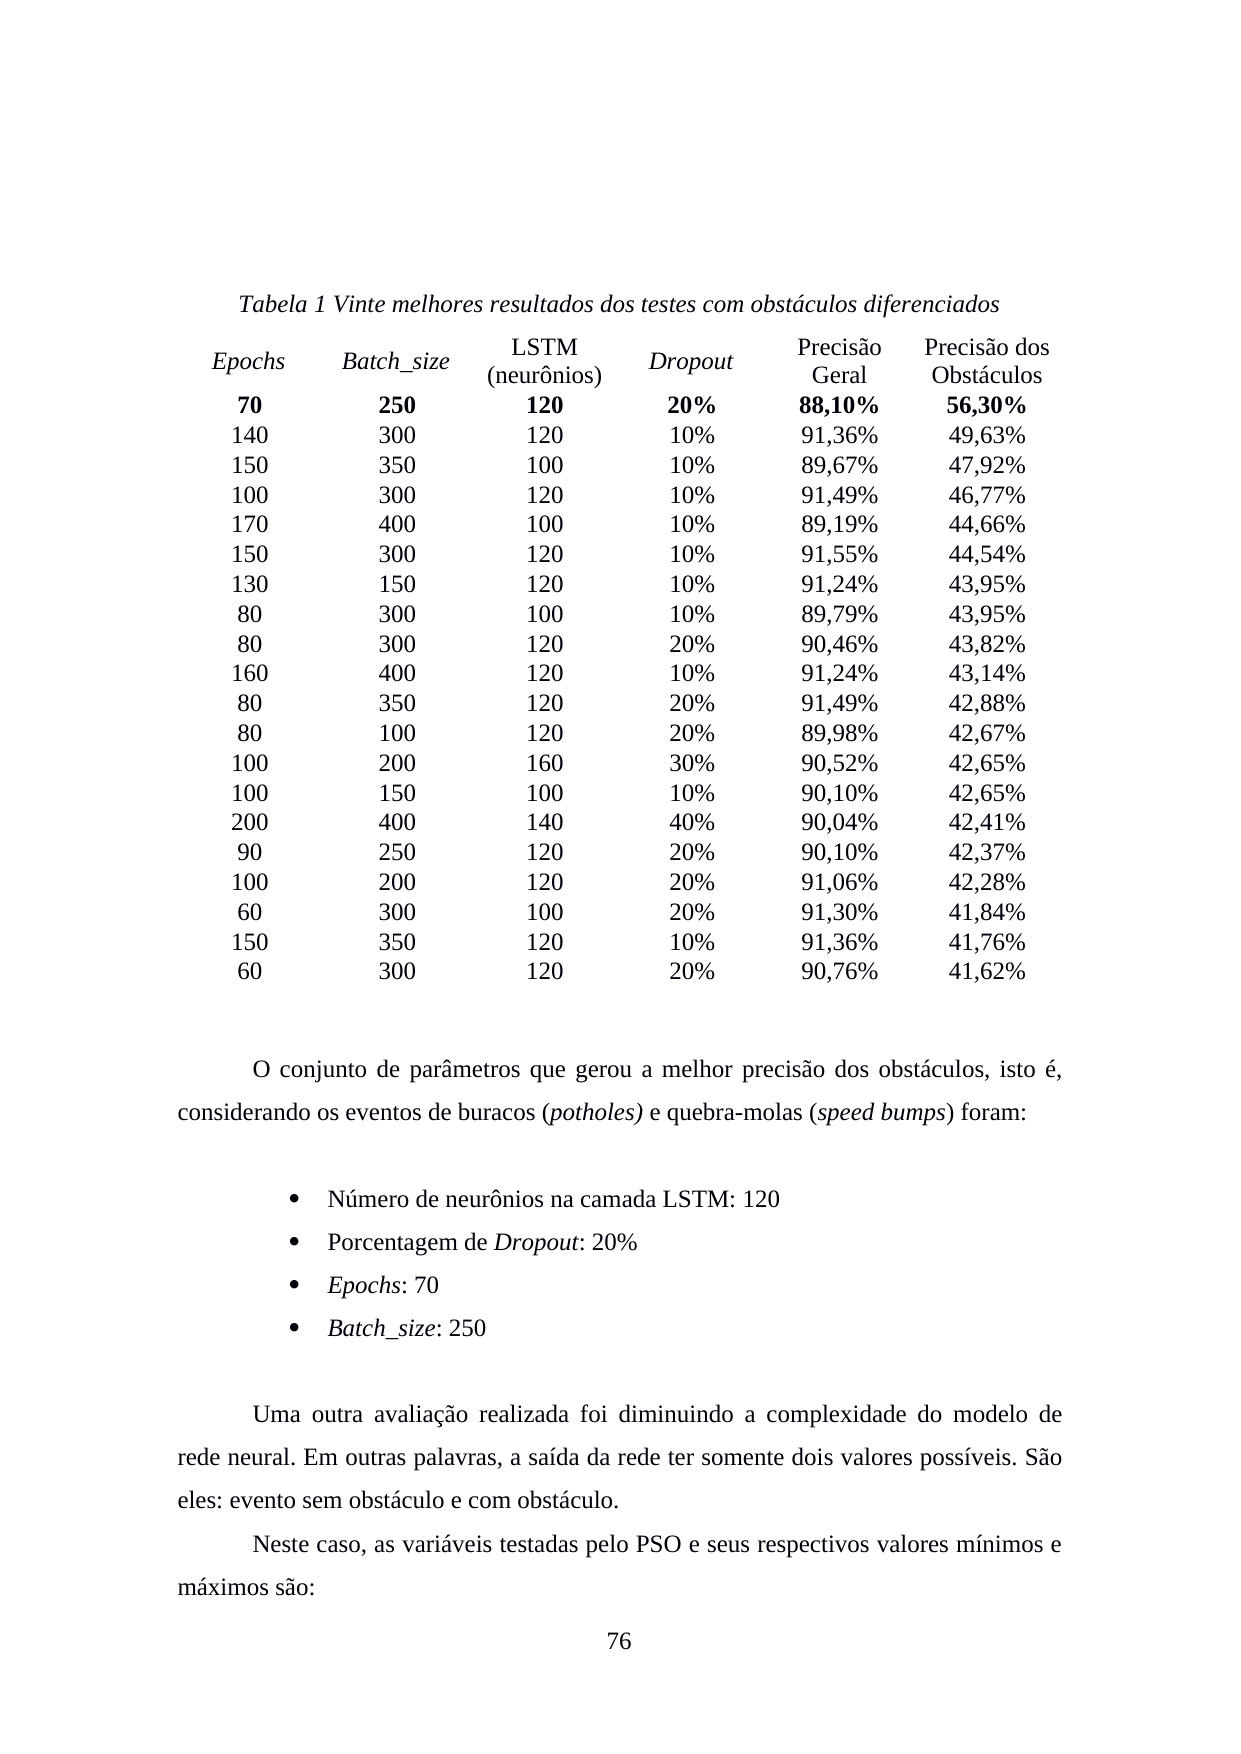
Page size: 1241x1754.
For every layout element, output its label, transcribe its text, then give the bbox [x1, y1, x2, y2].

table_cell 91,36% [768, 927, 914, 955]
table_cell 10% [621, 569, 767, 598]
table_cell 90,52% [768, 748, 914, 777]
table_cell 56,30% [916, 390, 1062, 419]
table_cell 60 [178, 956, 325, 985]
table_cell 43,95% [916, 599, 1062, 628]
table_cell 130 [178, 569, 325, 598]
table_cell 43,95% [916, 569, 1062, 598]
table_cell 80 [178, 688, 325, 717]
table_cell 89,67% [768, 450, 914, 479]
table_cell 120 [473, 629, 620, 657]
table_cell 41,76% [916, 927, 1062, 955]
table_cell 10% [621, 450, 767, 479]
table_cell 10% [621, 480, 767, 508]
table_cell 350 [326, 688, 472, 717]
text O conjunto de parâmetros que gerou a melhor precisão dos obstáculos, isto é, considerando os eventos de buracos (potholes) e quebra-molas (speed bumps) foram: [177, 1054, 1063, 1126]
table_cell 89,19% [768, 510, 914, 538]
table_cell 150 [178, 927, 325, 955]
table_cell 42,65% [916, 748, 1062, 777]
table_cell 80 [178, 629, 325, 657]
table_cell 91,55% [768, 539, 914, 568]
table_cell 170 [178, 510, 325, 538]
table_cell 88,10% [768, 390, 914, 419]
table_header Precisão Geral [768, 332, 914, 389]
table_cell 350 [326, 450, 472, 479]
table_cell 120 [473, 569, 620, 598]
table_cell 200 [326, 867, 472, 896]
table_cell 43,82% [916, 629, 1062, 657]
table_cell 300 [326, 956, 472, 985]
list Porcentagem de Dropout: 20% [290, 1227, 1063, 1256]
table_cell 250 [326, 837, 472, 866]
table_cell 150 [326, 778, 472, 806]
text Neste caso, as variáveis testadas pelo PSO e seus respectivos valores mínimos e máximos são: [177, 1529, 1063, 1601]
table_cell 20% [621, 956, 767, 985]
table_cell 10% [621, 539, 767, 568]
table_cell 90,10% [768, 778, 914, 806]
table_cell 100 [473, 778, 620, 806]
table_cell 42,37% [916, 837, 1062, 866]
table_cell 42,41% [916, 808, 1062, 836]
table_cell 89,98% [768, 718, 914, 747]
table_cell 30% [621, 748, 767, 777]
table_cell 150 [326, 569, 472, 598]
table_cell 120 [473, 837, 620, 866]
table_cell 120 [473, 539, 620, 568]
table_header Epochs [178, 332, 325, 389]
table_cell 120 [473, 659, 620, 687]
list Número de neurônios na camada LSTM: 120 [290, 1184, 1063, 1212]
table_cell 100 [326, 718, 472, 747]
table_cell 100 [473, 599, 620, 628]
text Tabela 1 Vinte melhores resultados dos testes com obstáculos diferenciados [177, 289, 1063, 318]
list Batch_size: 250 [290, 1313, 1063, 1342]
table_cell 10% [621, 927, 767, 955]
table_cell 90,46% [768, 629, 914, 657]
table_cell 91,36% [768, 420, 914, 449]
table_cell 90 [178, 837, 325, 866]
table_cell 80 [178, 718, 325, 747]
table_cell 44,54% [916, 539, 1062, 568]
table_cell 100 [473, 510, 620, 538]
table_cell 400 [326, 659, 472, 687]
table_cell 91,24% [768, 659, 914, 687]
list Epochs: 70 [290, 1270, 1063, 1299]
table_cell 89,79% [768, 599, 914, 628]
table_cell 20% [621, 688, 767, 717]
table_header LSTM (neurônios) [473, 332, 620, 389]
table_cell 10% [621, 420, 767, 449]
table_cell 91,49% [768, 480, 914, 508]
table_cell 250 [326, 390, 472, 419]
table_cell 300 [326, 599, 472, 628]
table_cell 49,63% [916, 420, 1062, 449]
table_cell 120 [473, 688, 620, 717]
table_cell 200 [178, 808, 325, 836]
table_cell 140 [178, 420, 325, 449]
table_cell 20% [621, 837, 767, 866]
table_cell 300 [326, 420, 472, 449]
table_cell 200 [326, 748, 472, 777]
table_cell 42,67% [916, 718, 1062, 747]
table_header Dropout [621, 332, 767, 389]
table_cell 44,66% [916, 510, 1062, 538]
table_cell 10% [621, 510, 767, 538]
table_cell 90,10% [768, 837, 914, 866]
table_cell 160 [473, 748, 620, 777]
table_cell 140 [473, 808, 620, 836]
table_cell 100 [178, 480, 325, 508]
table_cell 43,14% [916, 659, 1062, 687]
table_cell 47,92% [916, 450, 1062, 479]
table_cell 120 [473, 718, 620, 747]
table_cell 120 [473, 480, 620, 508]
table_cell 350 [326, 927, 472, 955]
table_cell 42,88% [916, 688, 1062, 717]
table_cell 20% [621, 718, 767, 747]
table_cell 150 [178, 450, 325, 479]
text Uma outra avaliação realizada foi diminuindo a complexidade do modelo de rede neural. Em outras palavras, a saída da rede ter somente dois valores possíveis. São eles: evento sem obstáculo e com obstáculo. [177, 1399, 1063, 1514]
table_cell 42,28% [916, 867, 1062, 896]
table_cell 300 [326, 897, 472, 926]
table_cell 20% [621, 867, 767, 896]
table_cell 90,76% [768, 956, 914, 985]
table_cell 120 [473, 927, 620, 955]
table_cell 41,62% [916, 956, 1062, 985]
table_cell 300 [326, 480, 472, 508]
table_header Precisão dos Obstáculos [916, 332, 1062, 389]
table_cell 20% [621, 897, 767, 926]
table_cell 150 [178, 539, 325, 568]
table_cell 40% [621, 808, 767, 836]
table_cell 120 [473, 420, 620, 449]
table_cell 400 [326, 510, 472, 538]
table_cell 120 [473, 956, 620, 985]
table_cell 160 [178, 659, 325, 687]
table_cell 42,65% [916, 778, 1062, 806]
table_cell 100 [473, 897, 620, 926]
table_cell 100 [178, 867, 325, 896]
table_cell 10% [621, 778, 767, 806]
table_cell 91,30% [768, 897, 914, 926]
table_cell 80 [178, 599, 325, 628]
table_cell 100 [178, 778, 325, 806]
table_cell 10% [621, 599, 767, 628]
table_cell 91,06% [768, 867, 914, 896]
table_cell 41,84% [916, 897, 1062, 926]
table_cell 46,77% [916, 480, 1062, 508]
table_cell 20% [621, 390, 767, 419]
table_cell 300 [326, 539, 472, 568]
table_cell 100 [178, 748, 325, 777]
table_cell 400 [326, 808, 472, 836]
table_cell 100 [473, 450, 620, 479]
table_cell 70 [178, 390, 325, 419]
table_cell 10% [621, 659, 767, 687]
table_cell 60 [178, 897, 325, 926]
table_cell 20% [621, 629, 767, 657]
table_header Batch_size [326, 332, 472, 389]
table_cell 120 [473, 867, 620, 896]
table_cell 91,49% [768, 688, 914, 717]
table_cell 120 [473, 390, 620, 419]
table_cell 91,24% [768, 569, 914, 598]
table_cell 300 [326, 629, 472, 657]
table_cell 90,04% [768, 808, 914, 836]
